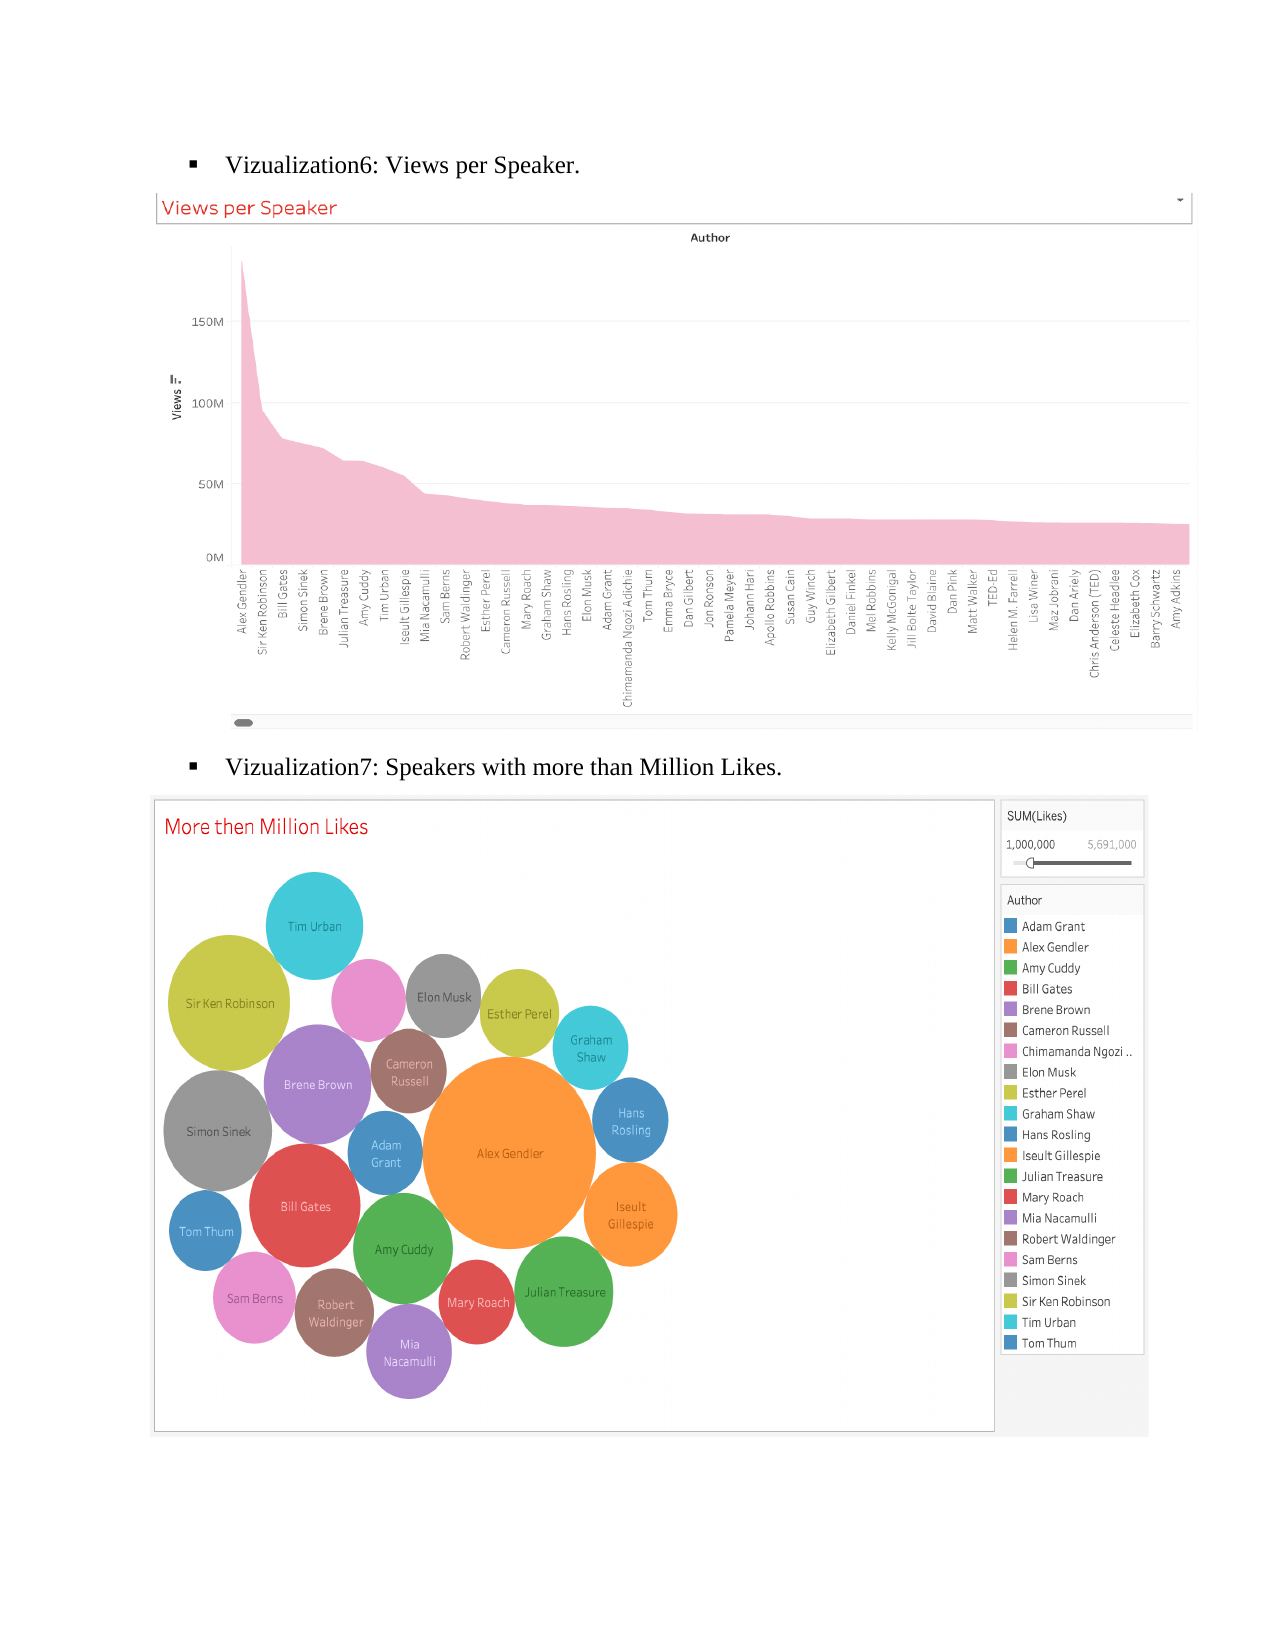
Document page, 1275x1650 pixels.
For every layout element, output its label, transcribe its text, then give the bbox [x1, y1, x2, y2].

list Vizualization6: Views per Speaker. [187, 150, 1125, 179]
list Vizualization7: Speakers with more than Million Likes. [187, 752, 1125, 781]
picture [150, 795, 1149, 1437]
picture [150, 193, 1198, 738]
